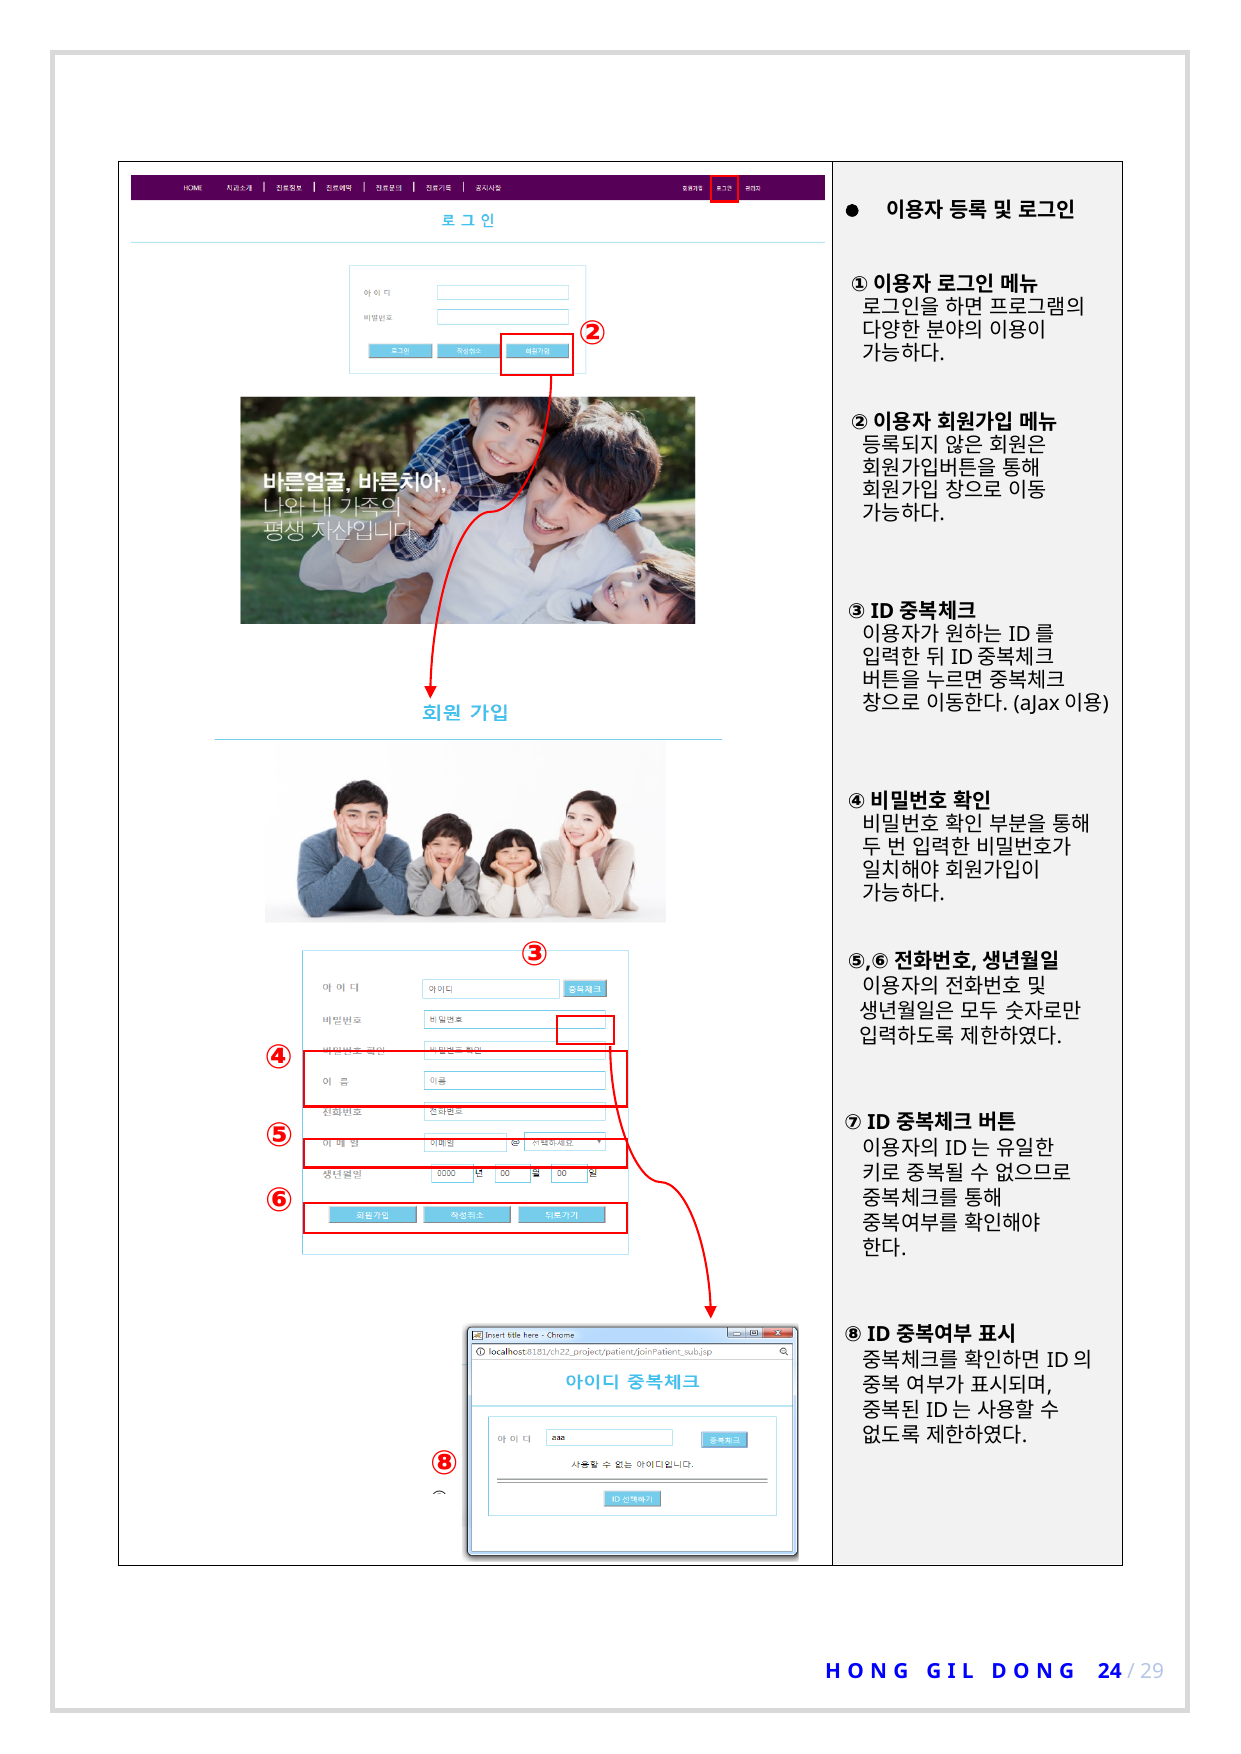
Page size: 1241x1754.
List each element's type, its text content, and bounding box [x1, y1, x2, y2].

table_header [119, 162, 832, 950]
picture [461, 1323, 799, 1561]
table_header 이용자 등록 및 로그인 ① 이용자 로그인 메뉴 로그인을 하면 프로그램의 다양한 분야의 이용이 가능하다. ② 이용자 회원가입 메뉴 등록되지 않은 회원은 회원가입버튼을 통해 회원가입 창으로 이동 가능하다. ③ ID 중복체크 이용자가 원하는 ID를 입력한 뒤 ID중복체크 버튼을 누르면 중복체크 창으로 이동한다. (aJax이용) ④ 비밀번호 확인 비밀번호 확인 부분을 통해 두 번 입력한 비밀번호가 일치해야 회원가입이 가능하다. [833, 162, 1122, 950]
table_cell ⑤,⑥ 전화번호, 생년월일 이용자의 전화번호 및 생년월일은 모두 숫자로만 입력하도록 제한하였다. ⑦ ID 중복체크 버튼 이용자의 ID는 유일한 키로 중복될 수 없으므로 중복체크를 통해 중복여부를 확인해야 한다. ⑧ ID 중복여부 표시 중복체크를 확인하면 ID의 중복 여부가 표시되며, 중복된 ID는 사용할 수 없도록 제한하였다. [833, 950, 1122, 1564]
table_cell [119, 950, 832, 1564]
